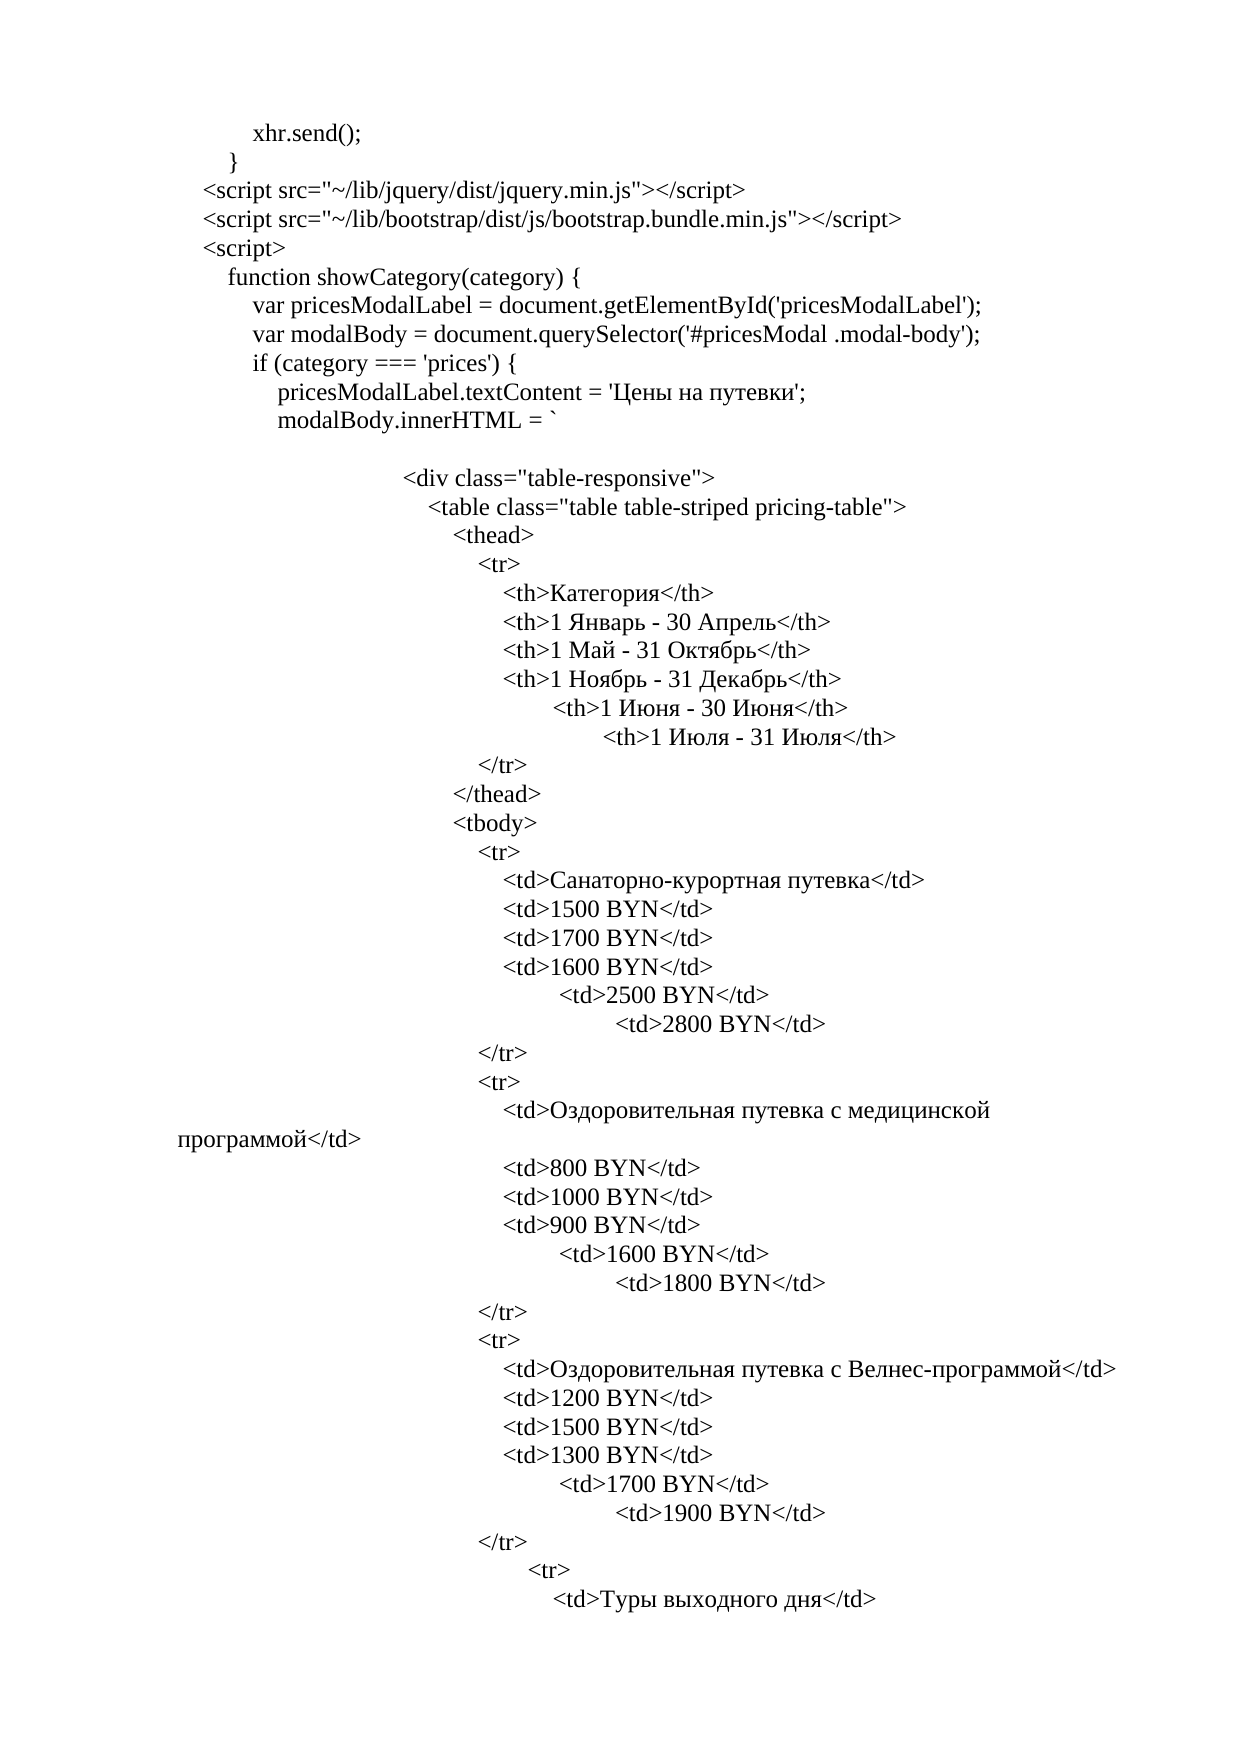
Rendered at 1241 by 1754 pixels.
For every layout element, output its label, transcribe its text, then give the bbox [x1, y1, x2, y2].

text <script> [177, 233, 1152, 262]
text xhr.send(); [177, 118, 1152, 147]
text <td>Оздоровительная путевка с медицинской программой</td> [177, 1096, 1152, 1153]
text <td>1500 BYN</td> [177, 1412, 1152, 1441]
text <th>1 Январь - 30 Апрель</th> [177, 607, 1152, 636]
text <td>2800 BYN</td> [177, 1009, 1152, 1038]
text <td>800 BYN</td> [177, 1153, 1152, 1182]
text </thead> [177, 779, 1152, 808]
text <tr> [177, 1556, 1152, 1584]
text <tbody> [177, 808, 1152, 837]
text <script src="~/lib/bootstrap/dist/js/bootstrap.bundle.min.js"></script> [177, 204, 1152, 233]
text modalBody.innerHTML = ` [177, 406, 1152, 434]
text <div class="table-responsive"> [177, 463, 1152, 492]
text <th>1 Май - 31 Октябрь</th> [177, 636, 1152, 664]
text <td>Туры выходного дня</td> [177, 1584, 1152, 1613]
text <td>1900 BYN</td> [177, 1498, 1152, 1527]
text <th>Категория</th> [177, 578, 1152, 607]
text <tr> [177, 1326, 1152, 1354]
text pricesModalLabel.textContent = 'Цены на путевки'; [177, 377, 1152, 406]
text <th>1 Июля - 31 Июля</th> [177, 722, 1152, 751]
text <td>1600 BYN</td> [177, 1239, 1152, 1268]
text <td>900 BYN</td> [177, 1211, 1152, 1239]
text <td>1200 BYN</td> [177, 1383, 1152, 1412]
text <tr> [177, 1067, 1152, 1096]
text var pricesModalLabel = document.getElementById('pricesModalLabel'); [177, 291, 1152, 319]
text <td>2500 BYN</td> [177, 981, 1152, 1009]
text var modalBody = document.querySelector('#pricesModal .modal-body'); [177, 319, 1152, 348]
text </tr> [177, 1297, 1152, 1326]
text <tr> [177, 549, 1152, 578]
text <td>1000 BYN</td> [177, 1182, 1152, 1211]
text <td>1700 BYN</td> [177, 1469, 1152, 1498]
text <table class="table table-striped pricing-table"> [177, 492, 1152, 521]
text } [177, 147, 1152, 176]
text </tr> [177, 751, 1152, 779]
text <th>1 Ноябрь - 31 Декабрь</th> [177, 664, 1152, 693]
text <script src="~/lib/jquery/dist/jquery.min.js"></script> [177, 176, 1152, 204]
text <td>Санаторно-курортная путевка</td> [177, 866, 1152, 894]
text <td>1300 BYN</td> [177, 1441, 1152, 1469]
text <td>1600 BYN</td> [177, 952, 1152, 981]
text </tr> [177, 1527, 1152, 1556]
text if (category === 'prices') { [177, 348, 1152, 377]
text <thead> [177, 521, 1152, 549]
text <td>1800 BYN</td> [177, 1268, 1152, 1297]
text function showCategory(category) { [177, 262, 1152, 291]
text <td>Оздоровительная путевка с Велнес-программой</td> [177, 1354, 1152, 1383]
text <tr> [177, 837, 1152, 866]
text <td>1500 BYN</td> [177, 894, 1152, 923]
text <th>1 Июня - 30 Июня</th> [177, 693, 1152, 722]
text </tr> [177, 1038, 1152, 1067]
text <td>1700 BYN</td> [177, 923, 1152, 952]
